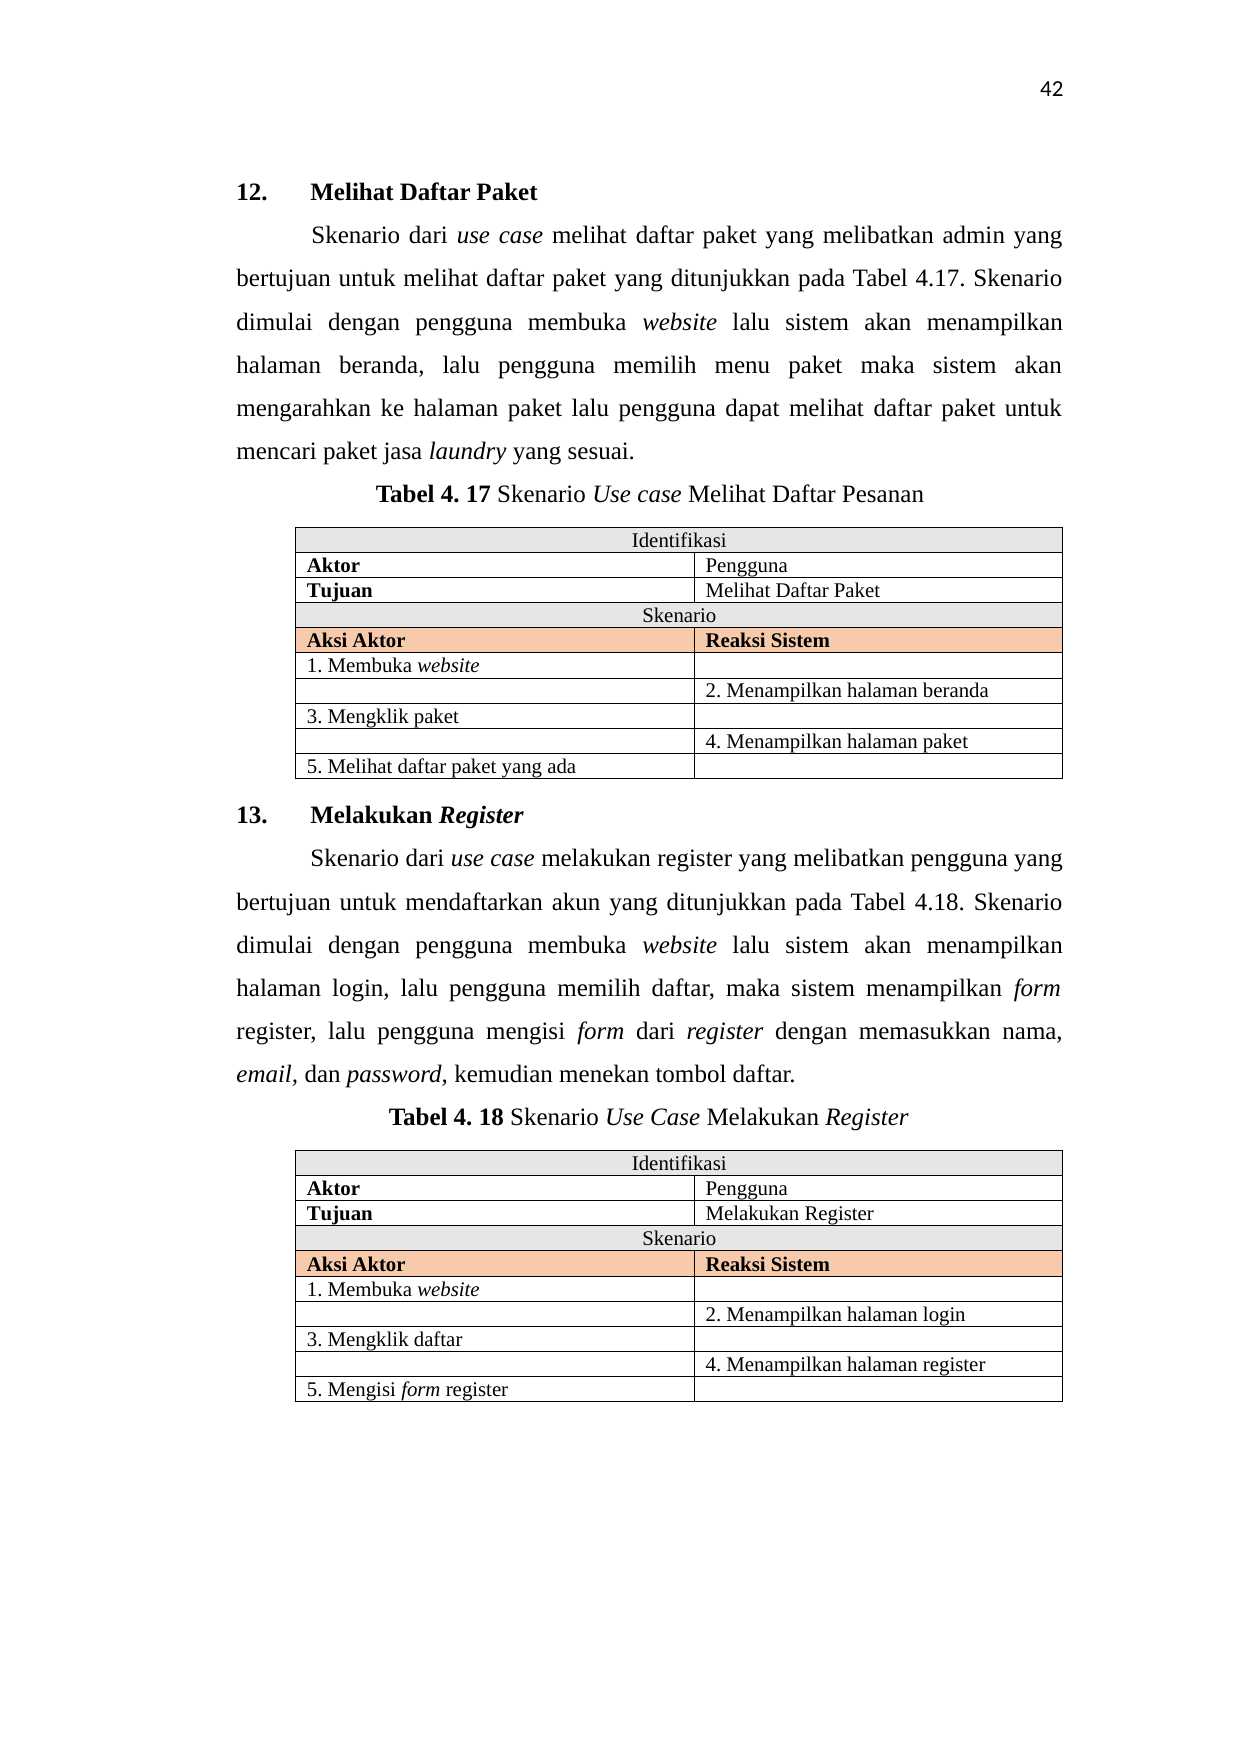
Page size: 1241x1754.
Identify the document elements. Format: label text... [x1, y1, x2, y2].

table_cell 4. Menampilkan halaman paket [695, 729, 1062, 753]
table_cell [695, 1277, 1062, 1301]
table_cell [695, 653, 1062, 677]
table_cell 1. Membuka website [296, 653, 694, 677]
table_cell Skenario [296, 1226, 1062, 1250]
table_cell Aktor [296, 553, 694, 577]
table_cell Reaksi Sistem [695, 628, 1062, 652]
table_header Identifikasi [296, 1151, 1062, 1175]
table_cell Skenario [296, 603, 1062, 627]
table_cell Tujuan [296, 578, 694, 602]
text Tabel 4. 18 Skenario Use Case Melakukan Register [236, 1102, 1063, 1131]
text Skenario dari use case melihat daftar paket yang melibatkan admin yang bertujuan untuk melihat daftar paket yang ditunjukkan pada Tabel 4.17. Skenario dimulai dengan pengguna membuka website lalu sistem akan menampilkan halaman beranda, lalu pengguna memilih menu paket maka sistem akan mengarahkan ke halaman paket lalu pengguna dapat melihat daftar paket untuk mencari paket jasa laundry yang sesuai. [236, 220, 1063, 465]
table_cell [695, 1327, 1062, 1351]
table_cell [296, 679, 694, 702]
table_cell Pengguna [695, 1176, 1062, 1200]
table_cell [695, 704, 1062, 728]
table_cell 1. Membuka website [296, 1277, 694, 1301]
table_cell [296, 729, 694, 753]
table_cell [695, 1377, 1062, 1401]
table_cell [695, 754, 1062, 778]
text Skenario dari use case melakukan register yang melibatkan pengguna yang bertujuan untuk mendaftarkan akun yang ditunjukkan pada Tabel 4.18. Skenario dimulai dengan pengguna membuka website lalu sistem akan menampilkan halaman login, lalu pengguna memilih daftar, maka sistem menampilkan form register, lalu pengguna mengisi form dari register dengan memasukkan nama, email, dan password, kemudian menekan tombol daftar. [236, 843, 1063, 1088]
table_cell Aksi Aktor [296, 1251, 694, 1276]
table_cell [296, 1302, 694, 1326]
table_cell Melihat Daftar Paket [695, 578, 1062, 602]
table_cell Pengguna [695, 553, 1062, 577]
table_cell 4. Menampilkan halaman register [695, 1352, 1062, 1376]
text Tabel 4. 17 Skenario Use case Melihat Daftar Pesanan [236, 479, 1063, 508]
list Melihat Daftar Paket [236, 177, 1063, 206]
table_cell Reaksi Sistem [695, 1251, 1062, 1276]
table_cell 3. Mengklik paket [296, 704, 694, 728]
table_cell Aksi Aktor [296, 628, 694, 652]
table_cell 2. Menampilkan halaman beranda [695, 679, 1062, 702]
table_header Identifikasi [296, 528, 1062, 552]
table_cell Melakukan Register [695, 1201, 1062, 1225]
table_cell 5. Melihat daftar paket yang ada [296, 754, 694, 778]
table_cell 2. Menampilkan halaman login [695, 1302, 1062, 1326]
table_cell 5. Mengisi form register [296, 1377, 694, 1401]
table_cell 3. Mengklik daftar [296, 1327, 694, 1351]
table_cell Tujuan [296, 1201, 694, 1225]
list Melakukan Register [236, 800, 1063, 829]
table_cell Aktor [296, 1176, 694, 1200]
table_cell [296, 1352, 694, 1376]
